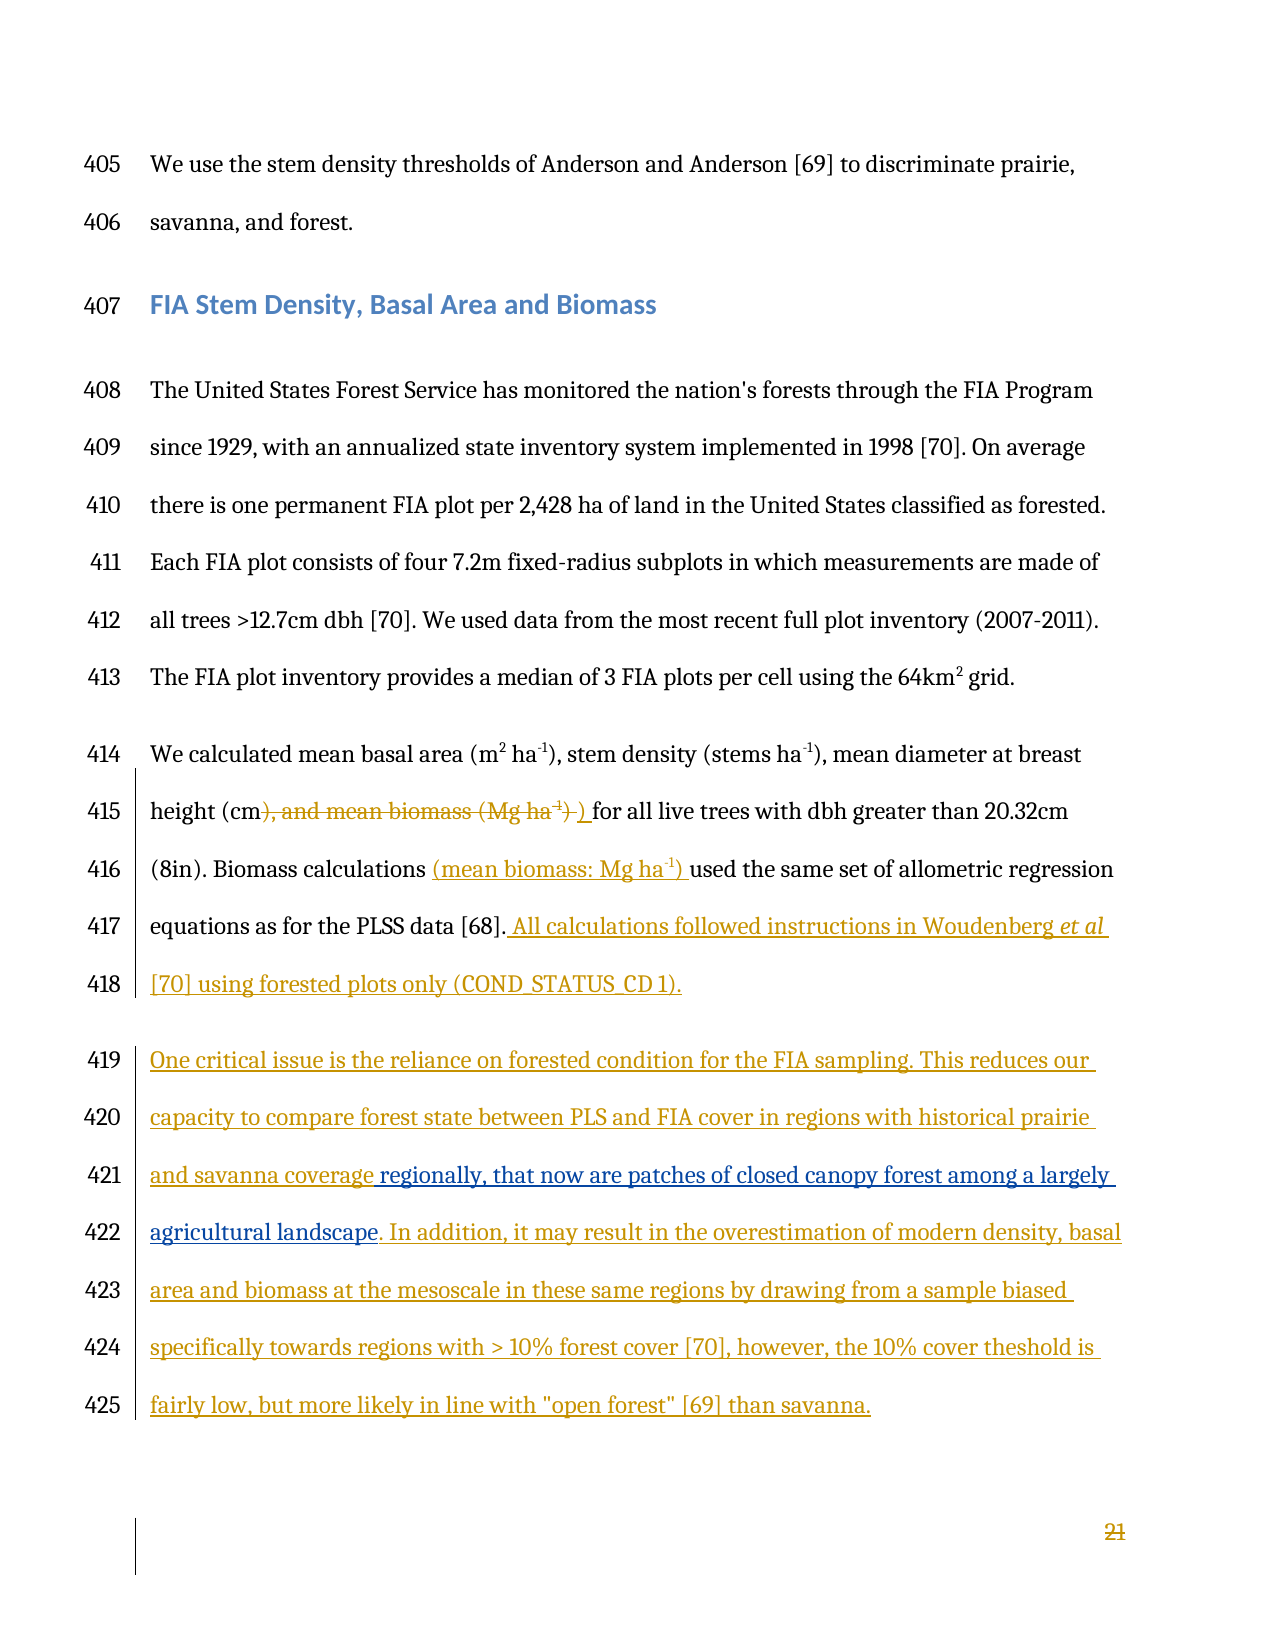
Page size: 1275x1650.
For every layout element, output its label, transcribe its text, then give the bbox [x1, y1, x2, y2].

text The United States Forest Service has monitored the nation's forests through the FIA Program since 1929, with an annualized state inventory system implemented in 1998 [70]. On average there is one permanent FIA plot per 2,428 ha of land in the United States classified as forested. Each FIA plot consists of four 7.2m fixed-radius subplots in which measurements are made of all trees >12.7cm dbh [70]. We used data from the most recent full plot inventory (2007-2011). The FIA plot inventory provides a median of 3 FIA plots per cell using the 64km2 grid. [150, 376, 1125, 692]
text We calculated mean basal area (m2 ha-1), stem density (stems ha-1), mean diameter at breast height (cmfor all live trees with dbh greater than 20.32cm (8in). Biomass calculations used the same set of allometric regression equations as for the PLSS data [68]. [150, 739, 1125, 998]
subtitle FIA Stem Density, Basal Area and Biomass [150, 286, 1125, 321]
text We use the stem density thresholds of Anderson and Anderson [69] to discriminate prairie, savanna, and forest. [150, 150, 1125, 236]
